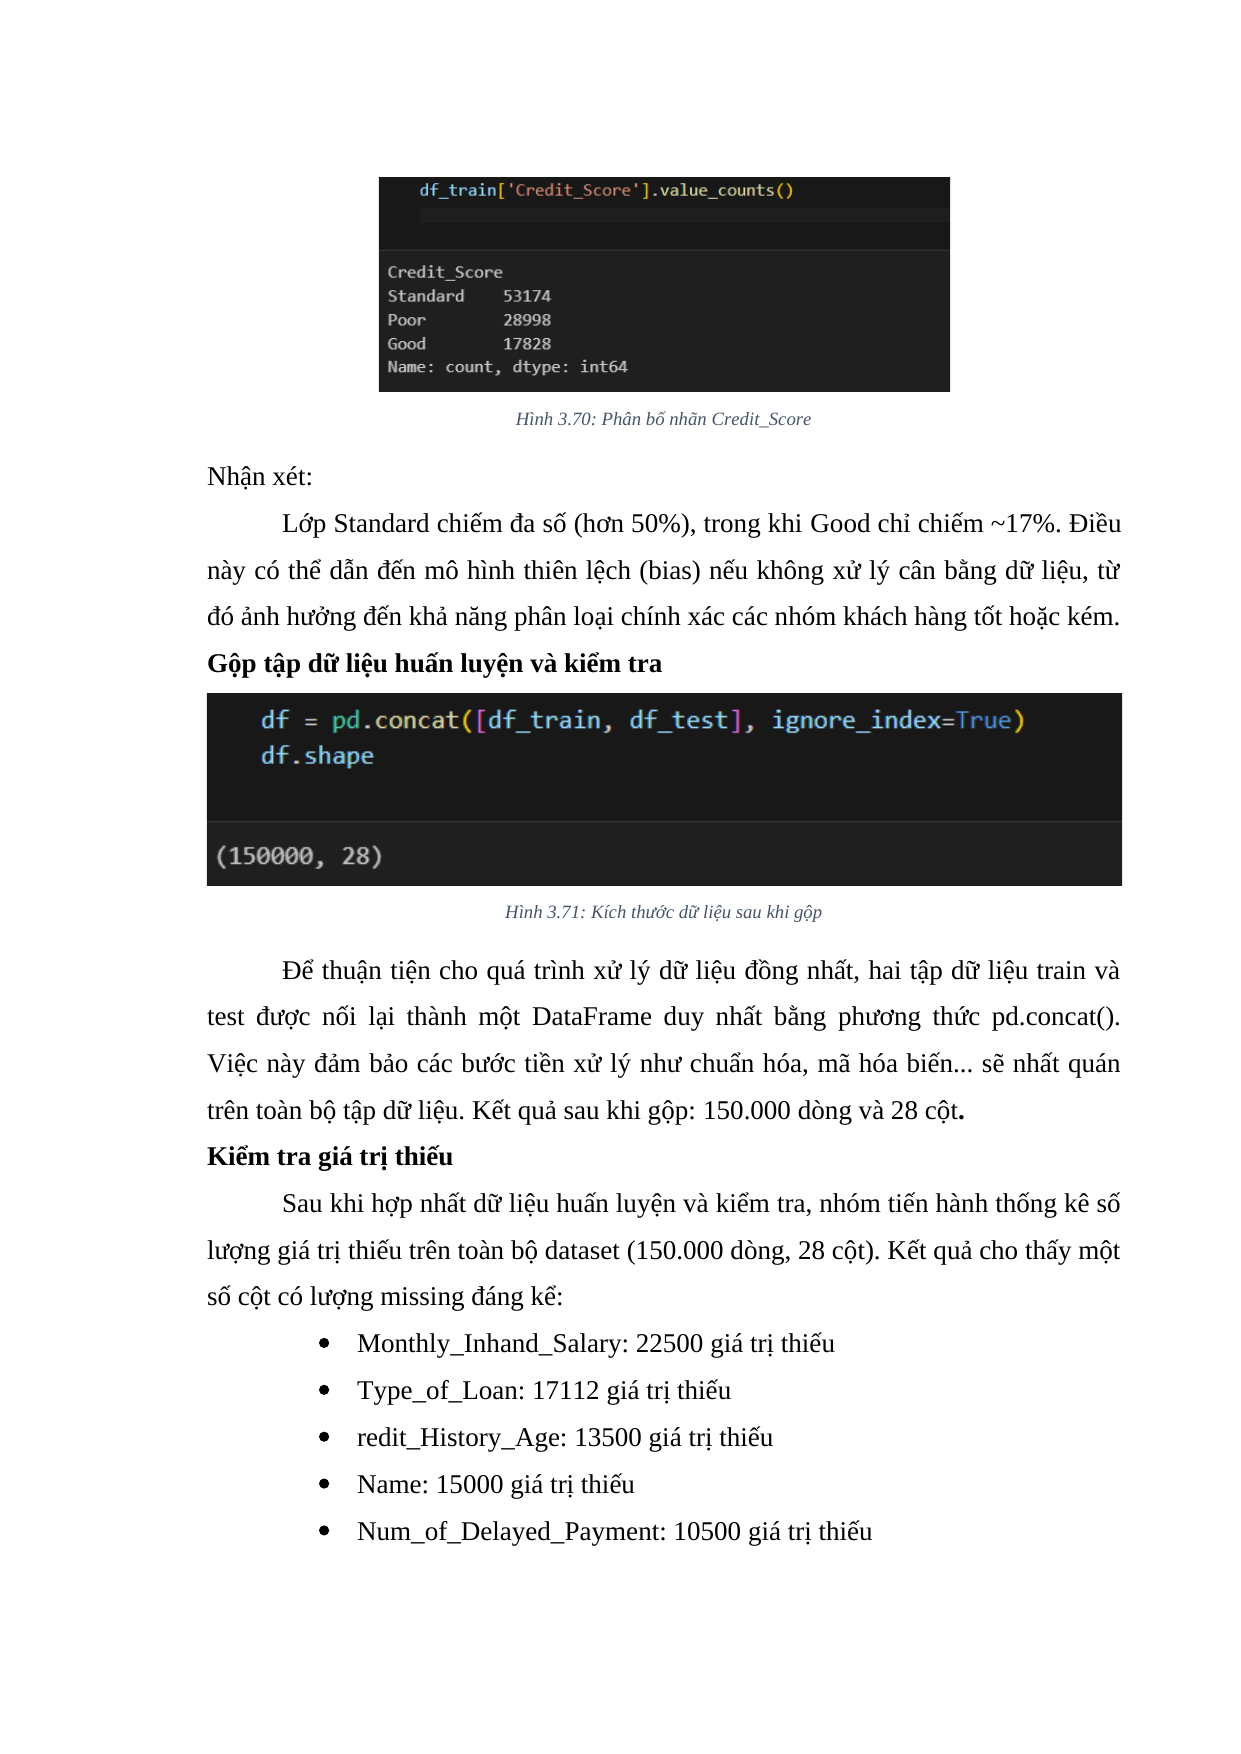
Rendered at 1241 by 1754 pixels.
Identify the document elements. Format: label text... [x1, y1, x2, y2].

text Nhận xét: [207, 461, 1122, 492]
text Kiểm tra giá trị thiếu [207, 1141, 1122, 1172]
list redit_History_Age: 13500 giá trị thiếu [319, 1421, 1122, 1452]
list Name: 15000 giá trị thiếu [319, 1468, 1122, 1499]
list Type_of_Loan: 17112 giá trị thiếu [319, 1374, 1122, 1405]
picture [378, 177, 951, 392]
text Lớp Standard chiếm đa số (hơn 50%), trong khi Good chỉ chiếm ~17%. Điều này có thể dẫn đến mô hình thiên lệch (bias) nếu không xử lý cân bằng dữ liệu, từ đó ảnh hưởng đến khả năng phân loại chính xác các nhóm khách hàng tốt hoặc kém. [207, 507, 1122, 632]
picture [206, 693, 1123, 886]
text Để thuận tiện cho quá trình xử lý dữ liệu đồng nhất, hai tập dữ liệu train và test được nối lại thành một DataFrame duy nhất bằng phương thức pd.concat(). Việc này đảm bảo các bước tiền xử lý như chuẩn hóa, mã hóa biến... sẽ nhất quán trên toàn bộ tập dữ liệu. Kết quả sau khi gộp: 150.000 dòng và 28 cột. [207, 954, 1122, 1125]
text Gộp tập dữ liệu huấn luyện và kiểm tra [207, 647, 1122, 678]
text Sau khi hợp nhất dữ liệu huấn luyện và kiểm tra, nhóm tiến hành thống kê số lượng giá trị thiếu trên toàn bộ dataset (150.000 dòng, 28 cột). Kết quả cho thấy một số cột có lượng missing đáng kể: [207, 1187, 1122, 1312]
list Num_of_Delayed_Payment: 10500 giá trị thiếu [319, 1515, 1122, 1546]
list Monthly_Inhand_Salary: 22500 giá trị thiếu [319, 1327, 1122, 1358]
